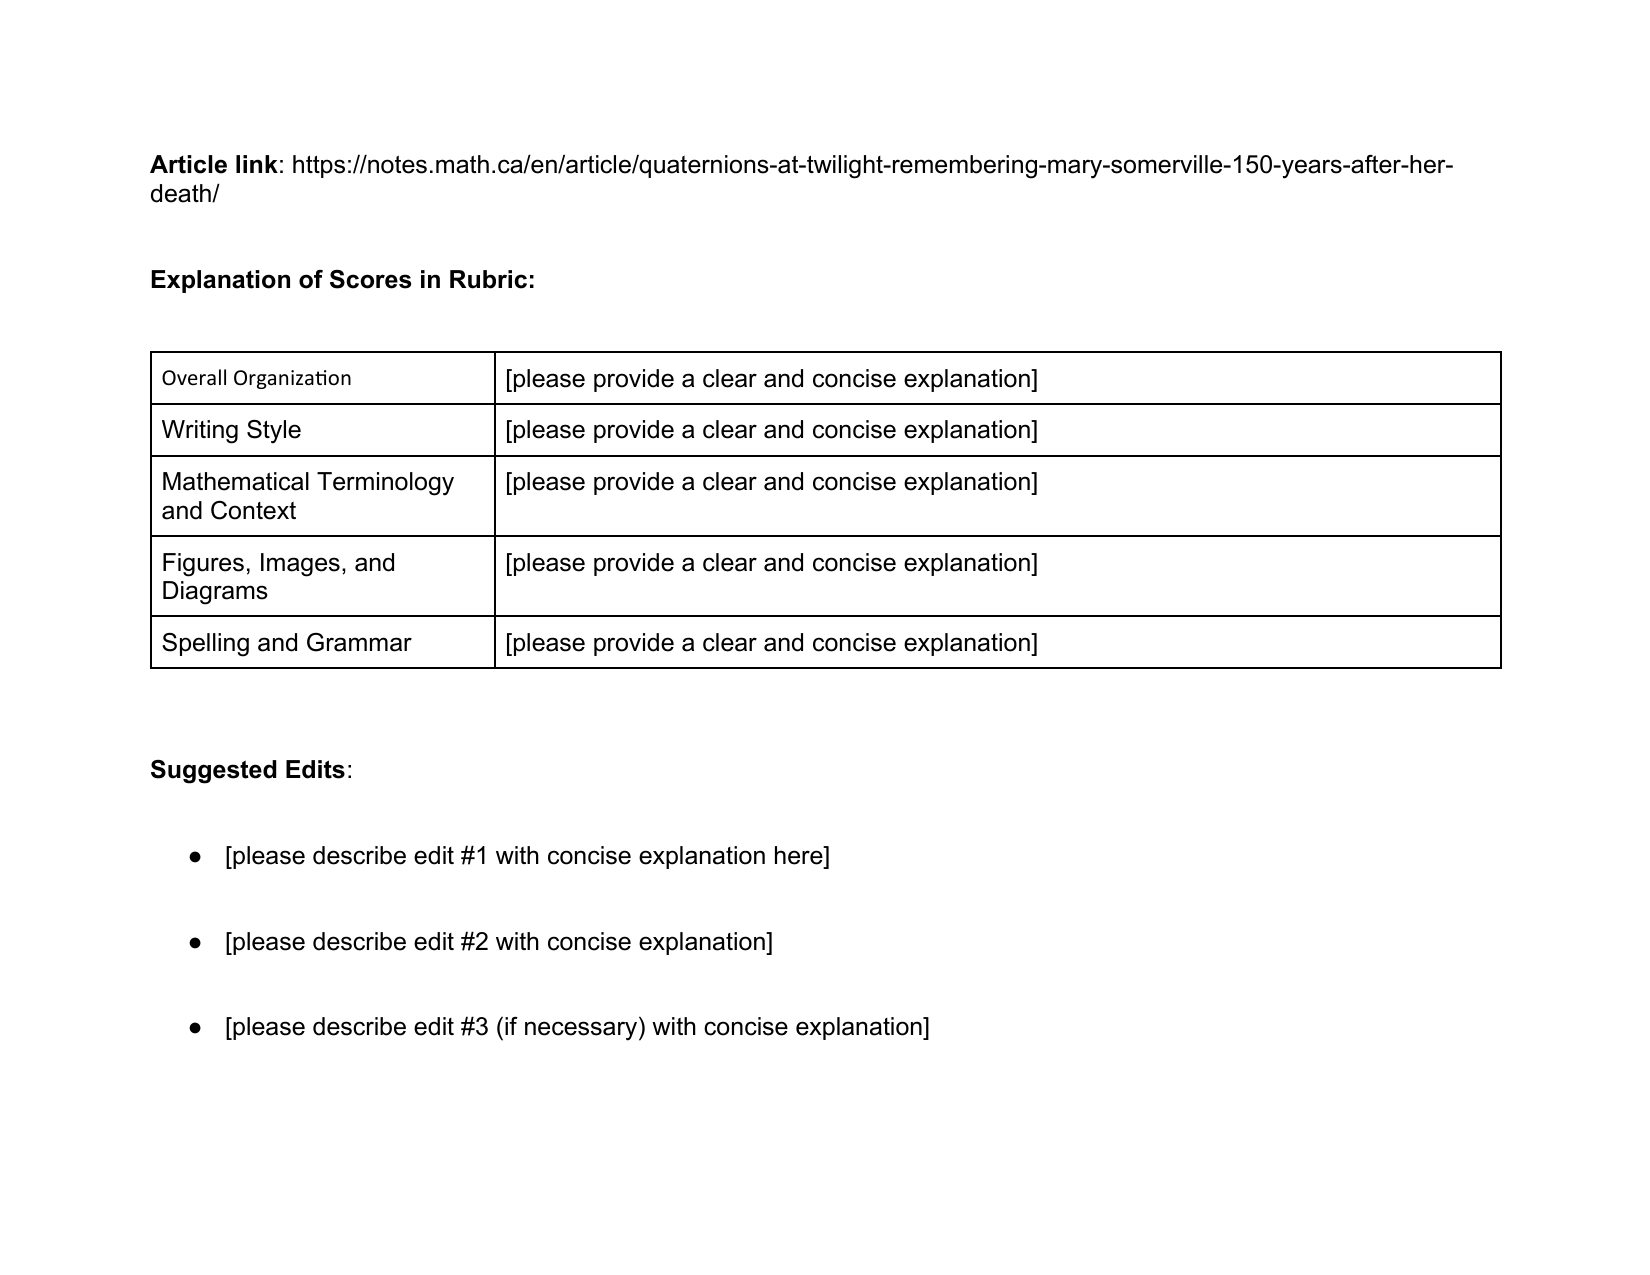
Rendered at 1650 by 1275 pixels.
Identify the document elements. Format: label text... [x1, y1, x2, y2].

text Suggested Edits: [150, 755, 1500, 841]
list [please describe edit #1 with concise explanation here] [187, 841, 1500, 926]
list [please describe edit #2 with concise explanation] [187, 926, 1500, 1012]
text Explanation of Scores in Rubric: [150, 265, 1500, 294]
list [187, 1012, 1500, 1069]
text Article link: https://notes.math.ca/en/article/quaternions-at-twilight-remembering-mary-somerville-150-years-after-her-death/ [150, 150, 1500, 207]
